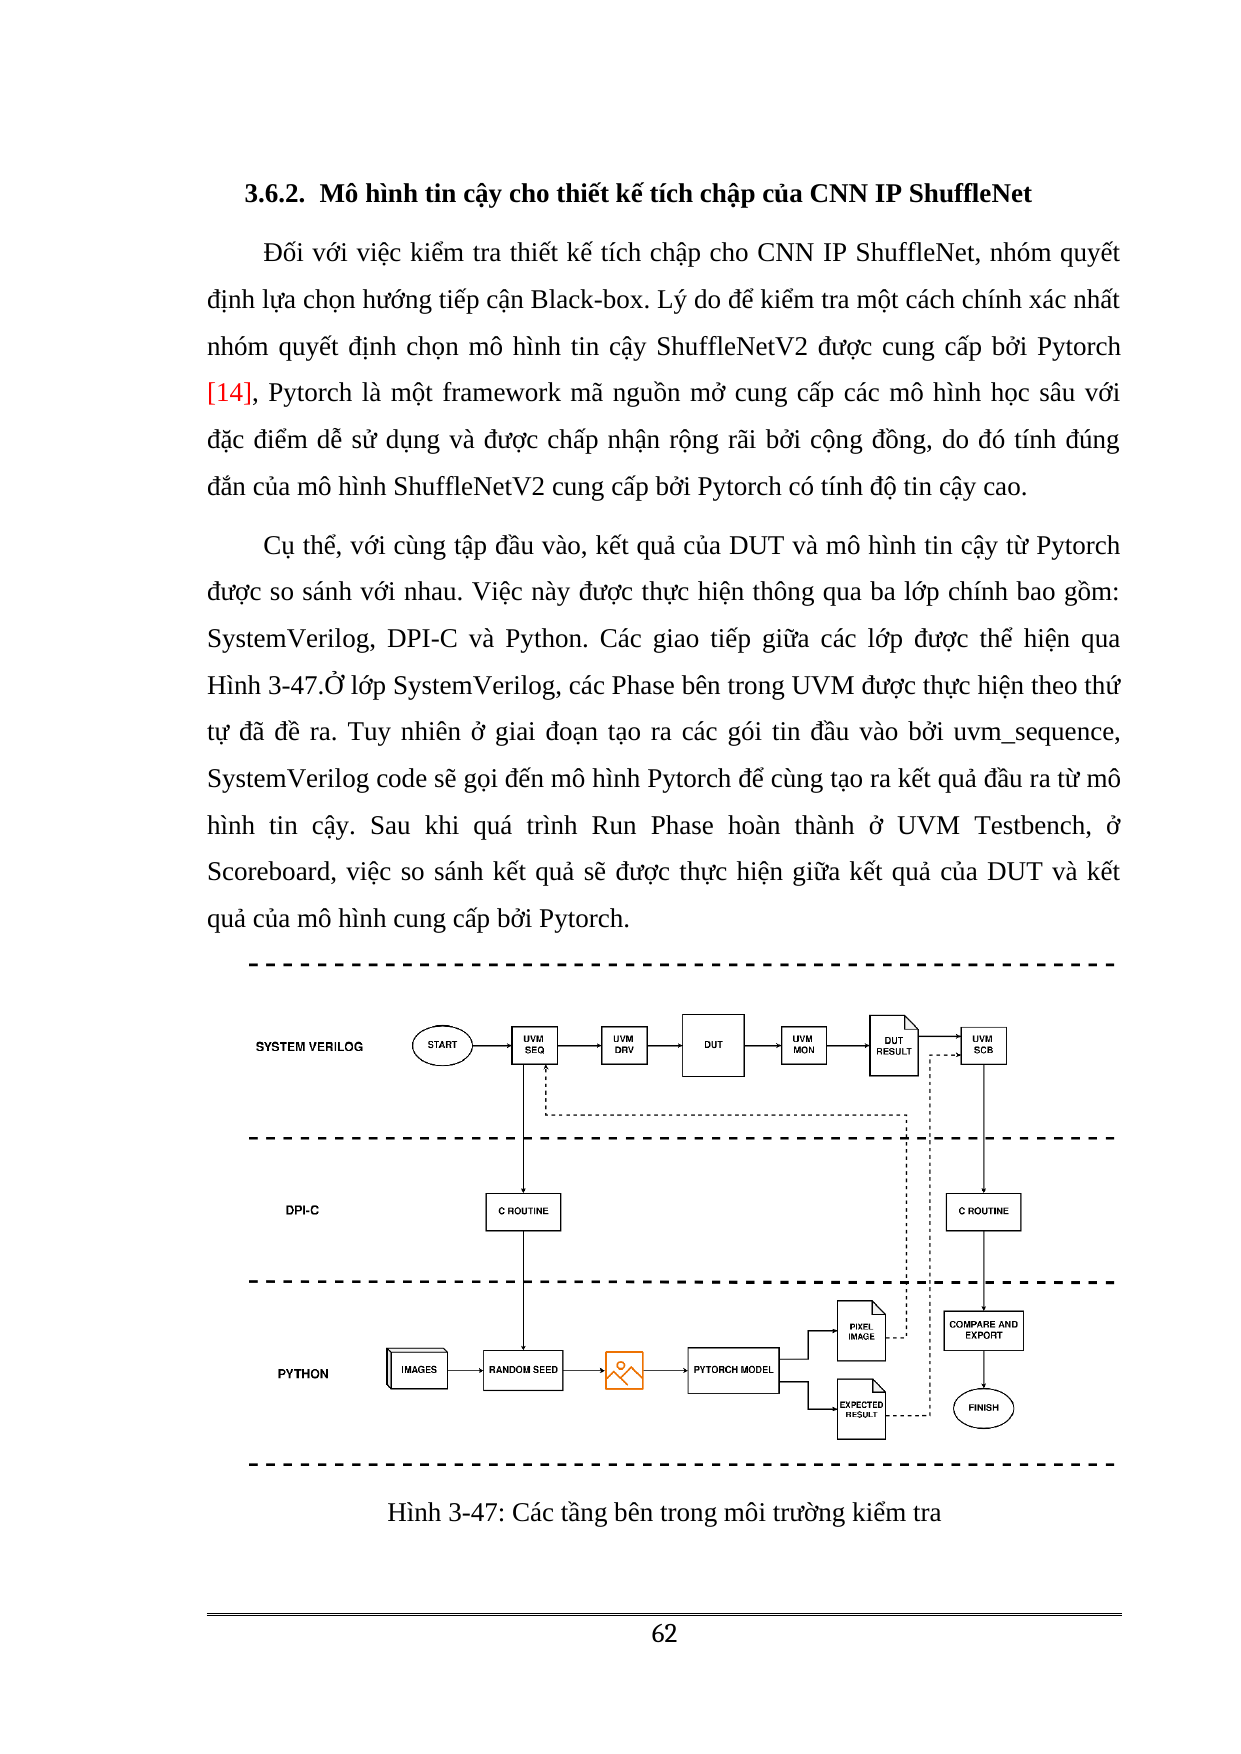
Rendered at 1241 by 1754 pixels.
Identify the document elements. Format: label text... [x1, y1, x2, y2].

subtitle Mô hình tin cậy cho thiết kế tích chập của CNN IP ShuffleNet [244, 177, 1122, 208]
text Đối với việc kiểm tra thiết kế tích chập cho CNN IP ShuffleNet, nhóm quyết định lựa chọn hướng tiếp cận Black-box. Lý do để kiểm tra một cách chính xác nhất nhóm quyết định chọn mô hình tin cậy ShuffleNetV2 được cung cấp bởi Pytorch [14], Pytorch là một framework mã nguồn mở cung cấp các mô hình học sâu với đặc điểm dễ sử dụng và được chấp nhận rộng rãi bởi cộng đồng, do đó tính đúng đắn của mô hình ShuffleNetV2 cung cấp bởi Pytorch có tính độ tin cậy cao. [207, 236, 1122, 501]
picture [244, 961, 1119, 1468]
